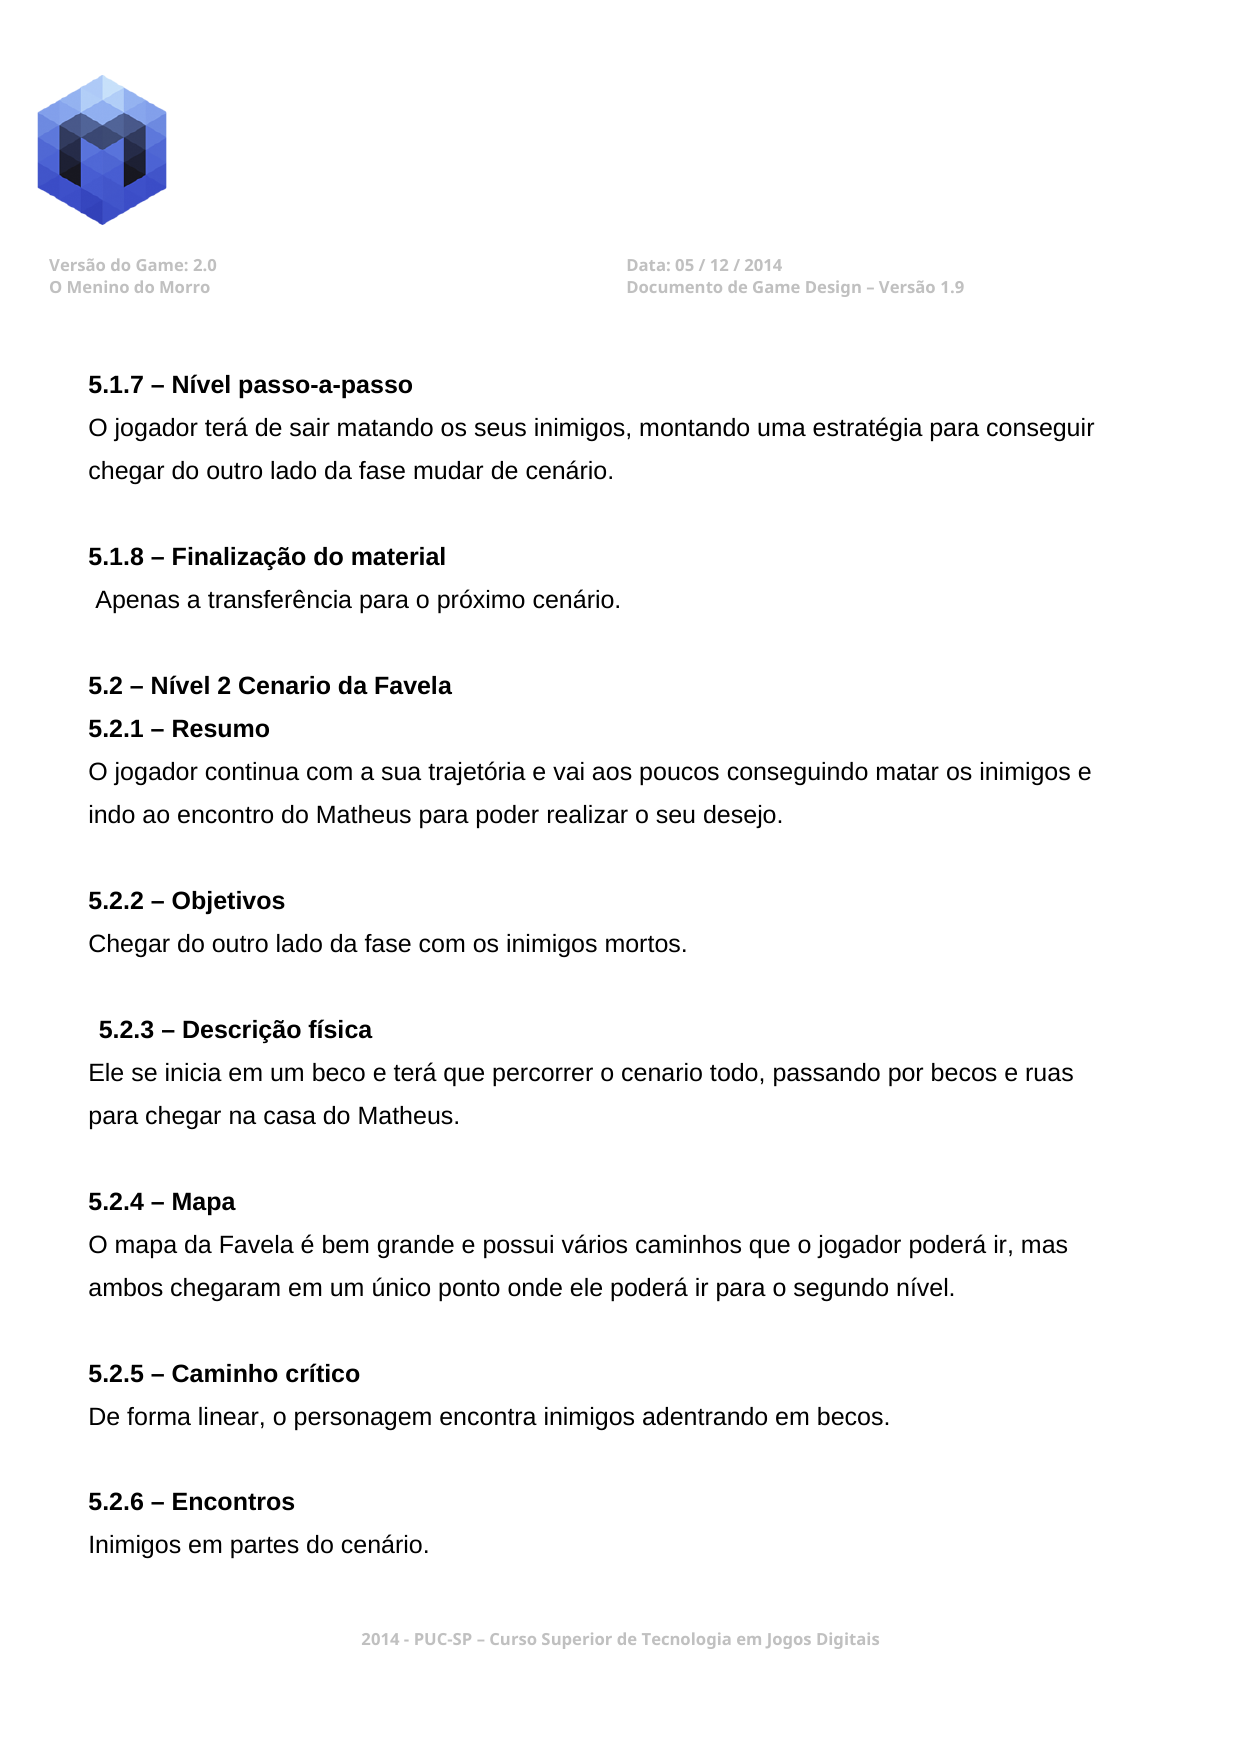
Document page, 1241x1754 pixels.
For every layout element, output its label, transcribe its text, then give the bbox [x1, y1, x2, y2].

picture [37, 75, 167, 225]
